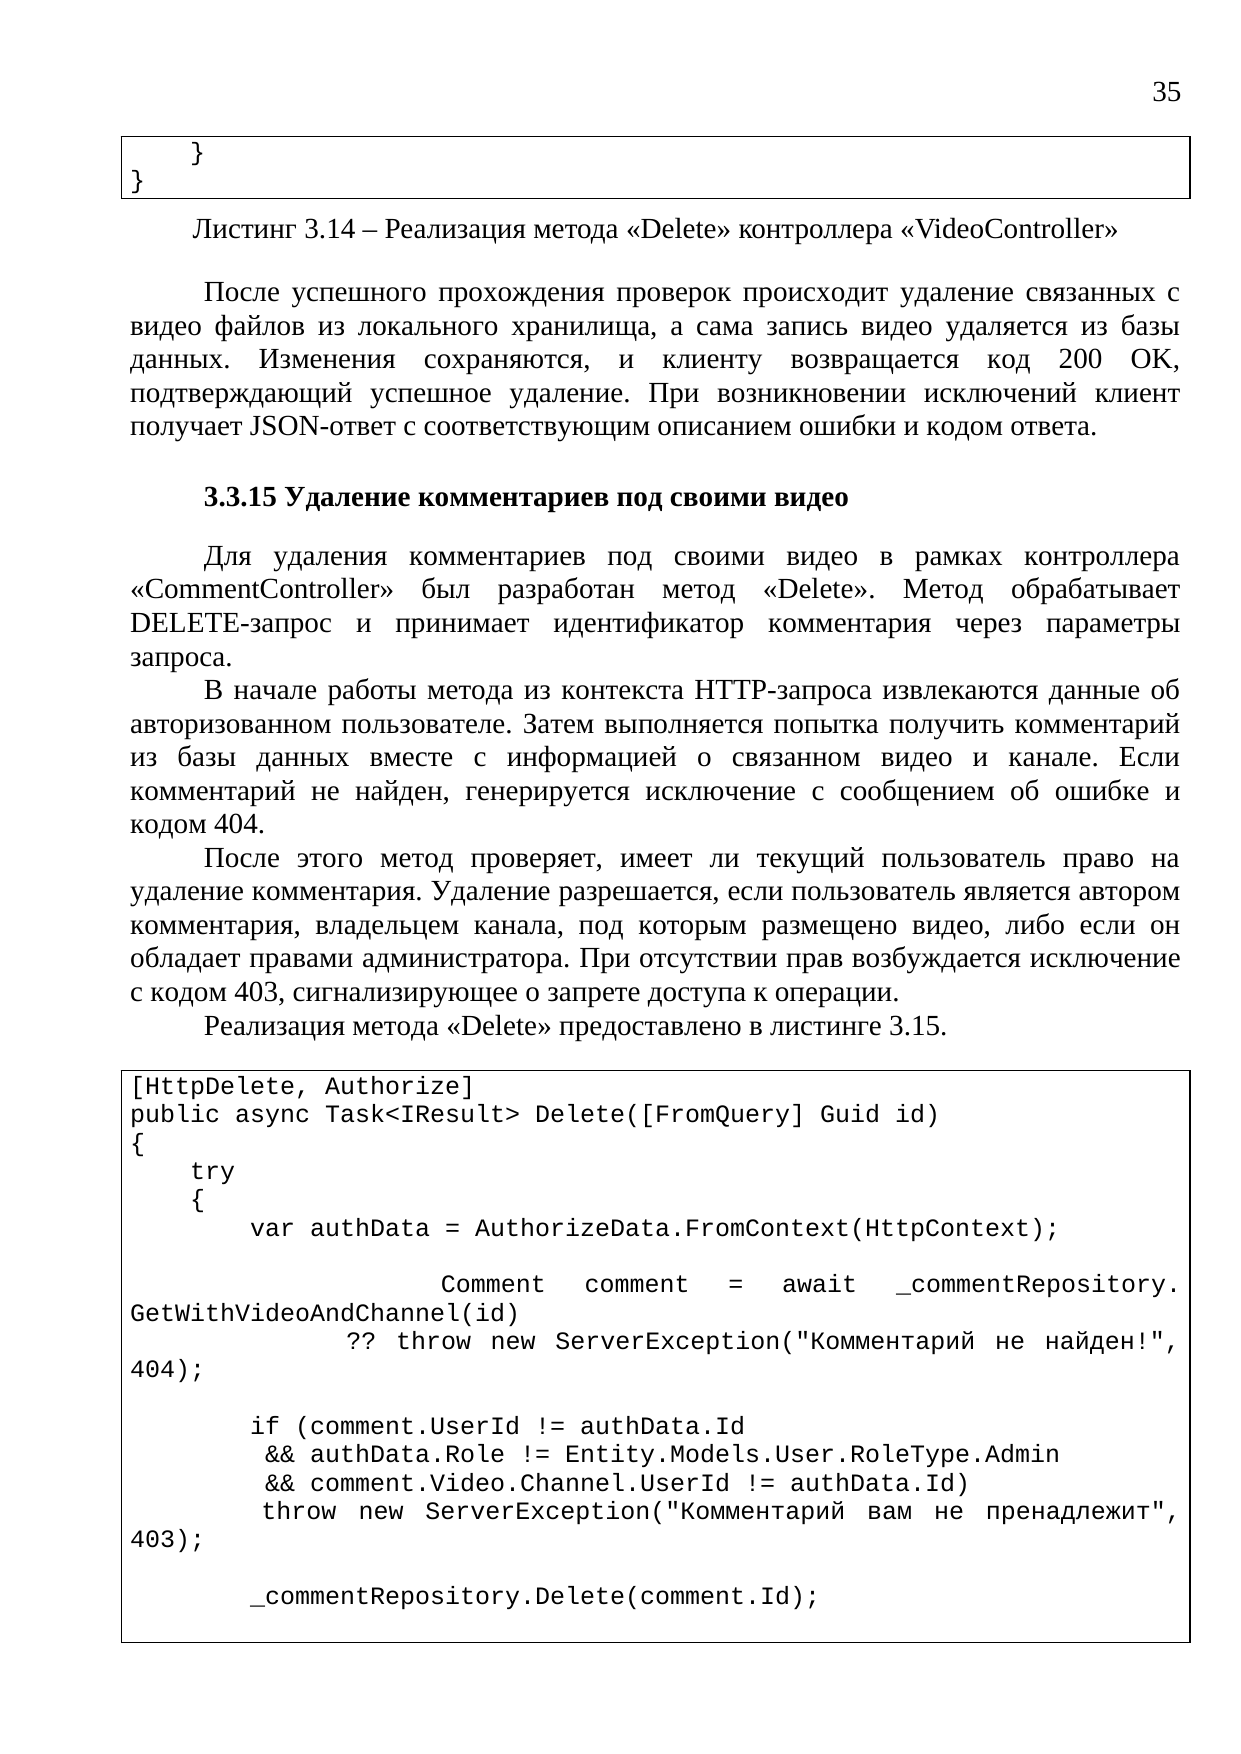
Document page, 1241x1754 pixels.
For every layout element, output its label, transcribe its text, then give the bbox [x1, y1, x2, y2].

text После успешного прохождения проверок происходит удаление связанных с видео файлов из локального хранилища, а сама запись видео удаляется из базы данных. Изменения сохраняются, и клиенту возвращается код 200 OK, подтверждающий успешное удаление. При возникновении исключений клиент получает JSON-ответ с соответствующим описанием ошибки и кодом ответа. [130, 274, 1181, 442]
text Comment comment = await _commentRepository. GetWithVideoAndChannel(id) [130, 1272, 1181, 1328]
text && authData.Role != Entity.Models.User.RoleType.Admin [130, 1442, 1181, 1470]
text [HttpDelete, Authorize] [122, 1071, 1189, 1102]
text _commentRepository.Delete(comment.Id); [130, 1583, 1181, 1612]
text try [130, 1158, 1181, 1187]
text } [122, 164, 1189, 198]
text var authData = AuthorizeData.FromContext(HttpContext); [130, 1215, 1181, 1243]
text Листинг 3.14 – Реализация метода «Delete» контроллера «VideoController» [130, 212, 1181, 245]
text В начале работы метода из контекста HTTP-запроса извлекаются данные об авторизованном пользователе. Затем выполняется попытка получить комментарий из базы данных вместе с информацией о связанном видео и канале. Если комментарий не найден, генерируется исключение с сообщением об ошибке и кодом 404. [130, 672, 1181, 840]
text } [122, 137, 1189, 164]
text ?? throw new ServerException("Комментарий не найден!", 404); [130, 1328, 1181, 1385]
text if (comment.UserId != authData.Id [130, 1413, 1181, 1442]
text throw new ServerException("Комментарий вам не пренадлежит", 403); [130, 1498, 1181, 1555]
text { [130, 1130, 1181, 1158]
text public async Task<IResult> Delete([FromQuery] Guid id) [130, 1102, 1181, 1130]
text Для удаления комментариев под своими видео в рамках контроллера «CommentController» был разработан метод «Delete». Метод обрабатывает DELETE-запрос и принимает идентификатор комментария через параметры запроса. [130, 538, 1181, 672]
text Реализация метода «Delete» предоставлено в листинге 3.15. [130, 1008, 1181, 1041]
text После этого метод проверяет, имеет ли текущий пользователь право на удаление комментария. Удаление разрешается, если пользователь является автором комментария, владельцем канала, под которым размещено видео, либо если он обладает правами администратора. При отсутствии прав возбуждается исключение с кодом 403, сигнализирующее о запрете доступа к операции. [130, 840, 1181, 1008]
text && comment.Video.Channel.UserId != authData.Id) [130, 1470, 1181, 1498]
text Удаление комментариев под своими видео [204, 479, 1181, 513]
text { [130, 1187, 1181, 1215]
